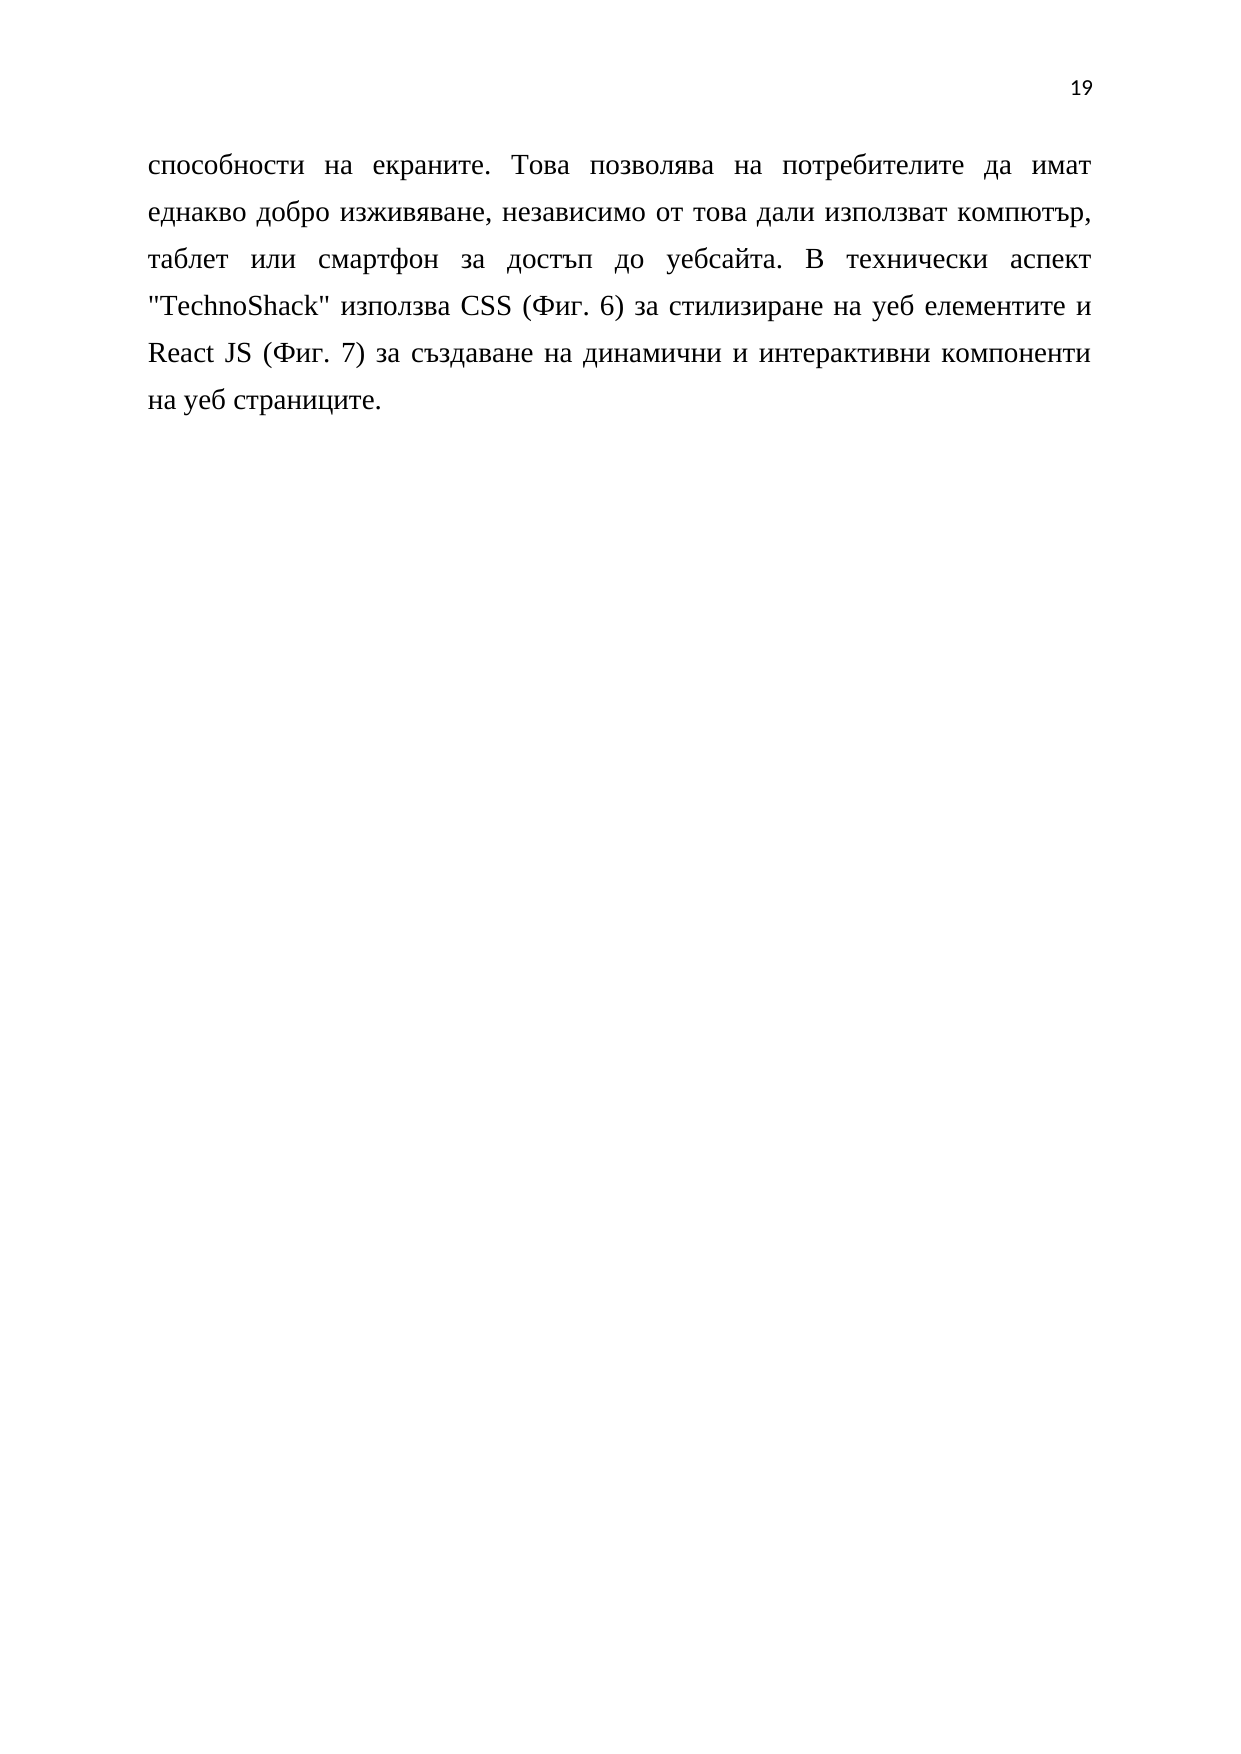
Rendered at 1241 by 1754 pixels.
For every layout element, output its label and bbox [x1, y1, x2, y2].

text [148, 147, 1093, 415]
